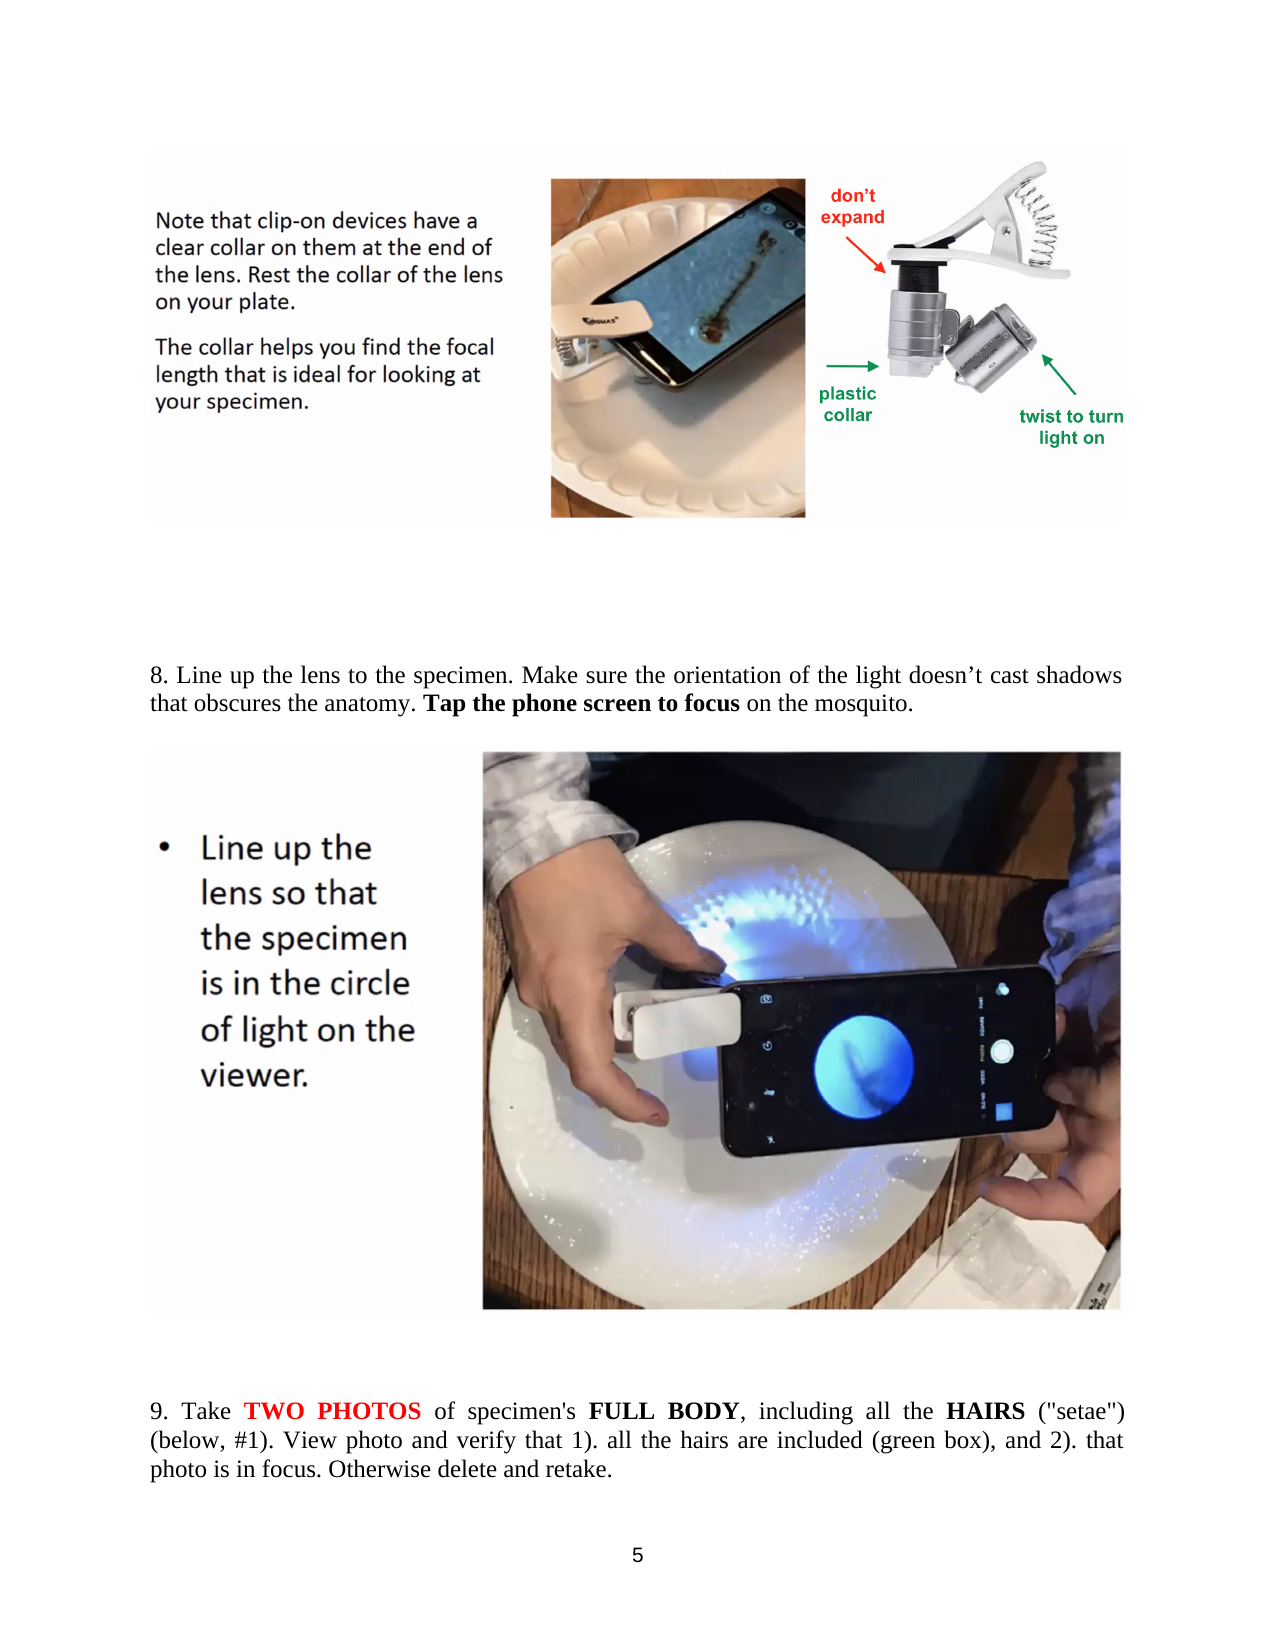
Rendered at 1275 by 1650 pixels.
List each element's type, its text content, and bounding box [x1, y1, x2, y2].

text 8. Line up the lens to the specimen. Make sure the orientation of the light doesn’t cast shadows that obscures the anatomy. Tap the phone screen to focus on the mosquito. [150, 660, 1125, 717]
picture [150, 150, 1125, 521]
text 9. Take TWO PHOTOS of specimen's FULL BODY, including all the HAIRS ("setae") (below, #1). View photo and verify that 1). all the hairs are included (green box), and 2). that photo is in focus. Otherwise delete and retake. [150, 1396, 1125, 1482]
picture [150, 746, 1125, 1315]
